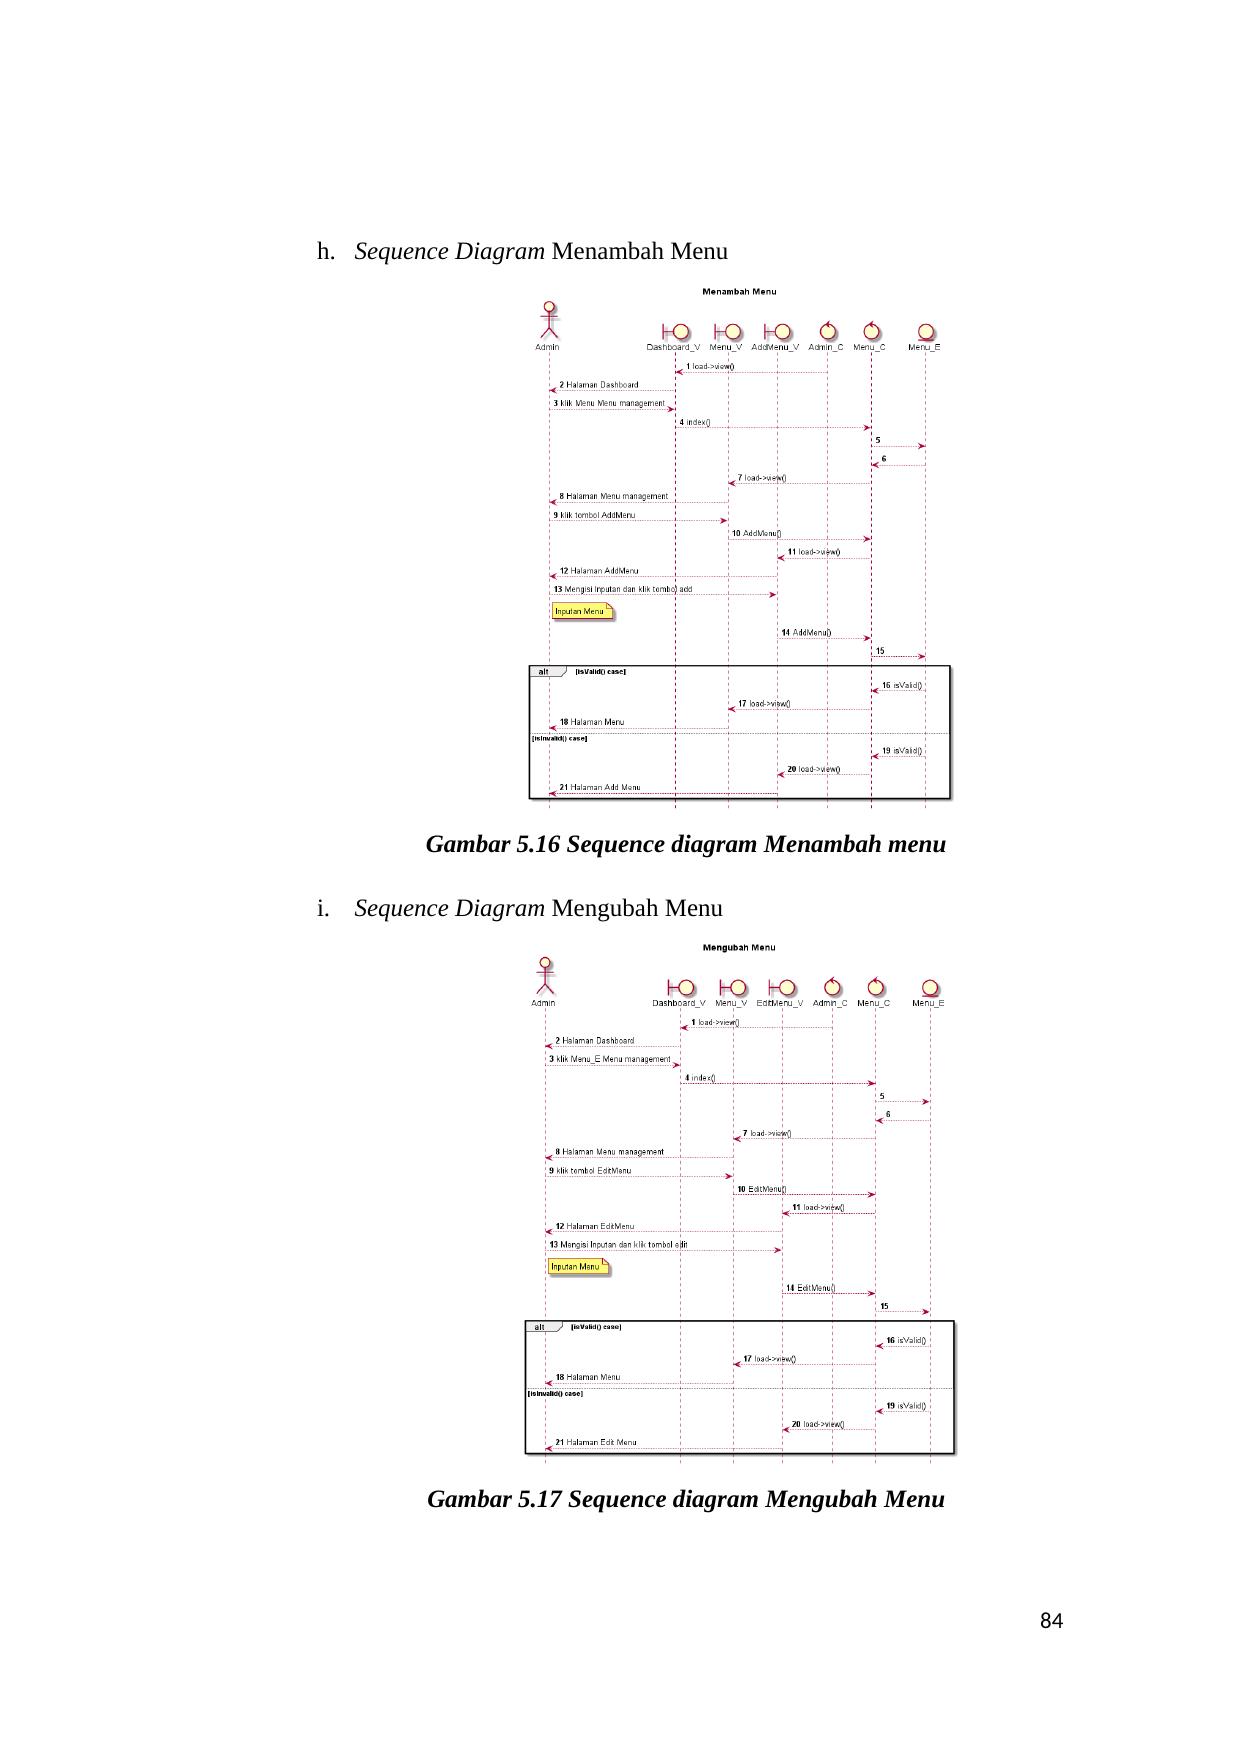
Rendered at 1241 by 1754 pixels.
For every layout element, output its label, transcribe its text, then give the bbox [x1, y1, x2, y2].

picture [521, 279, 956, 815]
text Gambar 5.17 Sequence diagram Mengubah Menu [311, 1484, 1063, 1513]
list Sequence Diagram Menambah Menu [317, 236, 1063, 265]
picture [517, 935, 960, 1470]
list Sequence Diagram Mengubah Menu [317, 893, 1063, 921]
text Gambar 5.16 Sequence diagram Menambah menu [311, 829, 1063, 857]
